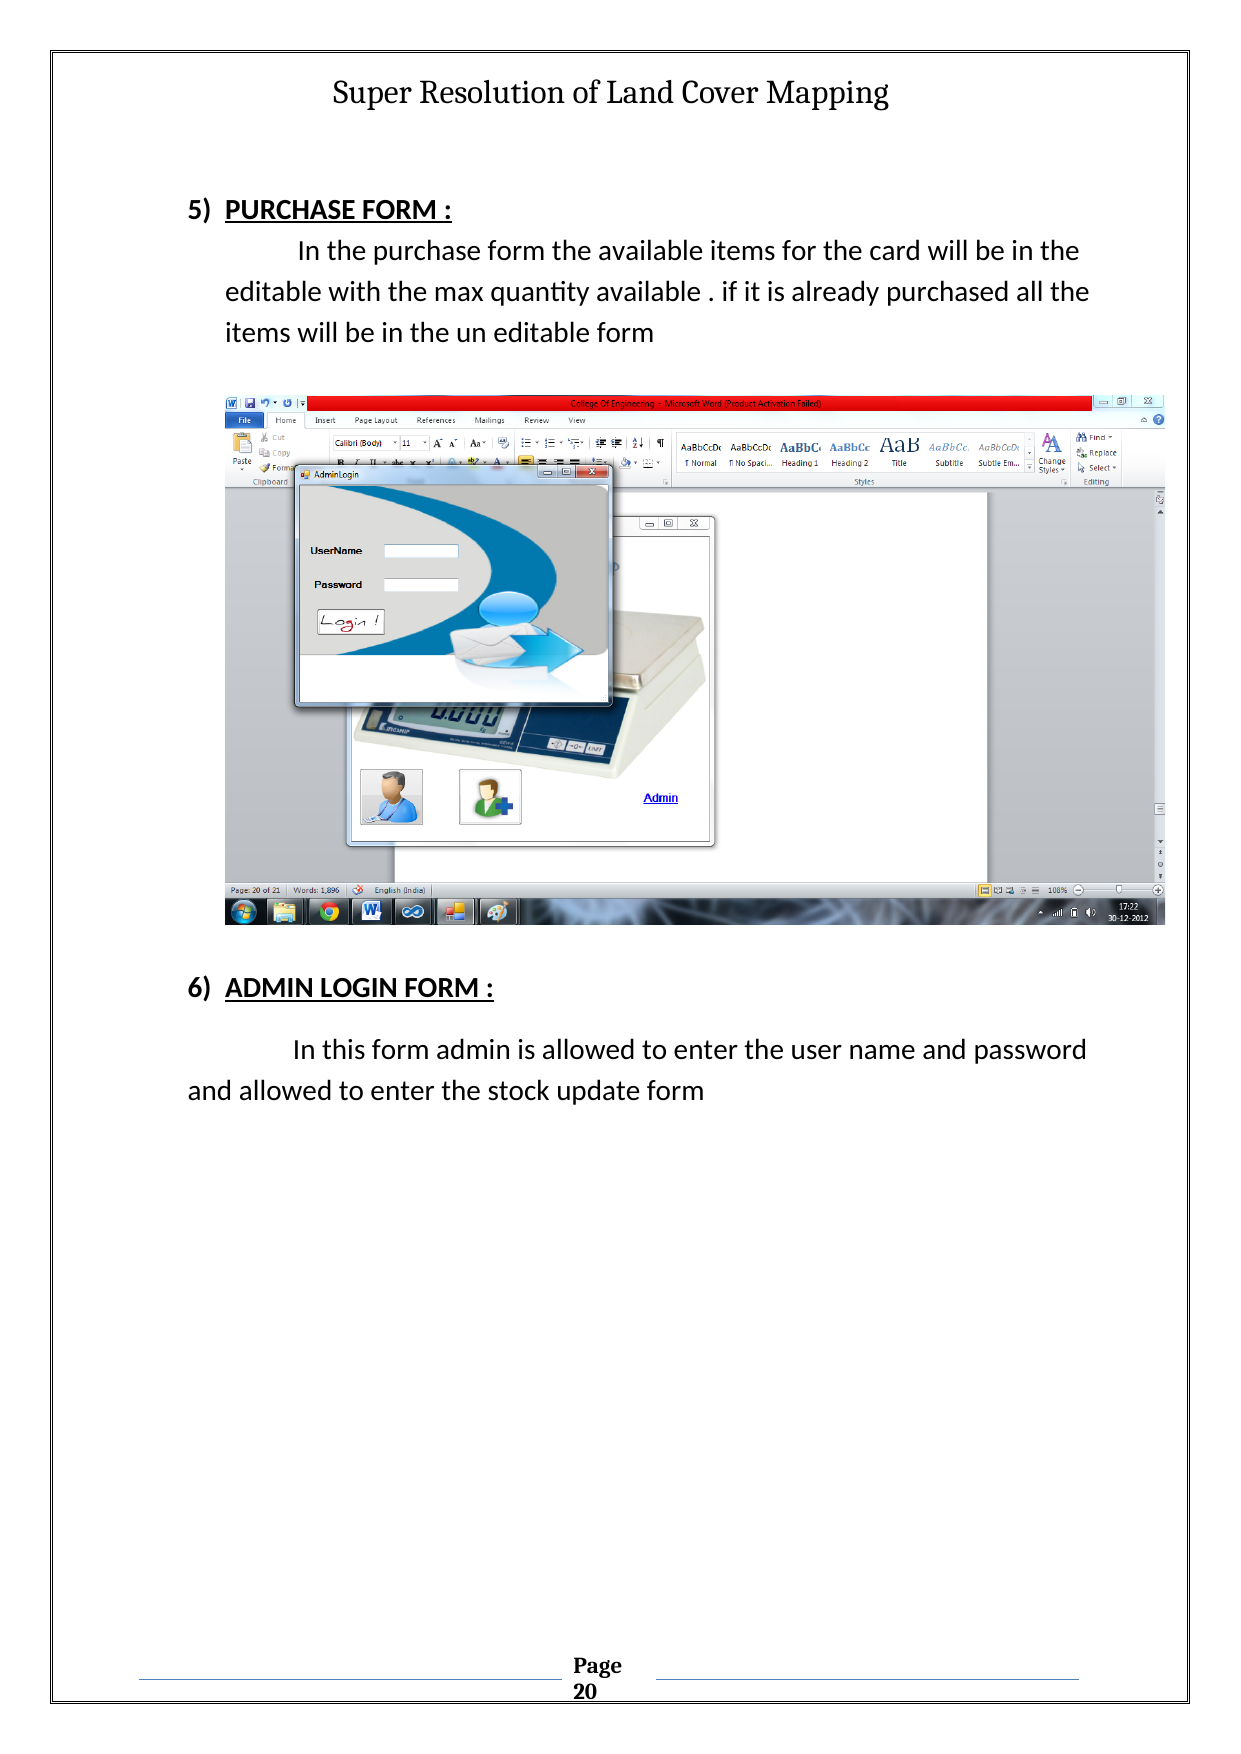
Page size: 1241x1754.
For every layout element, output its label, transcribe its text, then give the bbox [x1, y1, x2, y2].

list ADMIN LOGIN FORM : [187, 969, 1090, 1005]
picture [225, 395, 1166, 925]
text In this form admin is allowed to enter the user name and password and allowed to enter the stock update form [187, 1031, 1090, 1108]
list In the purchase form the available items for the card will be in the editable with the max quantity available . if it is already purchased all the items will be in the un editable form [225, 232, 1090, 349]
list PURCHASE FORM : [187, 191, 1090, 227]
